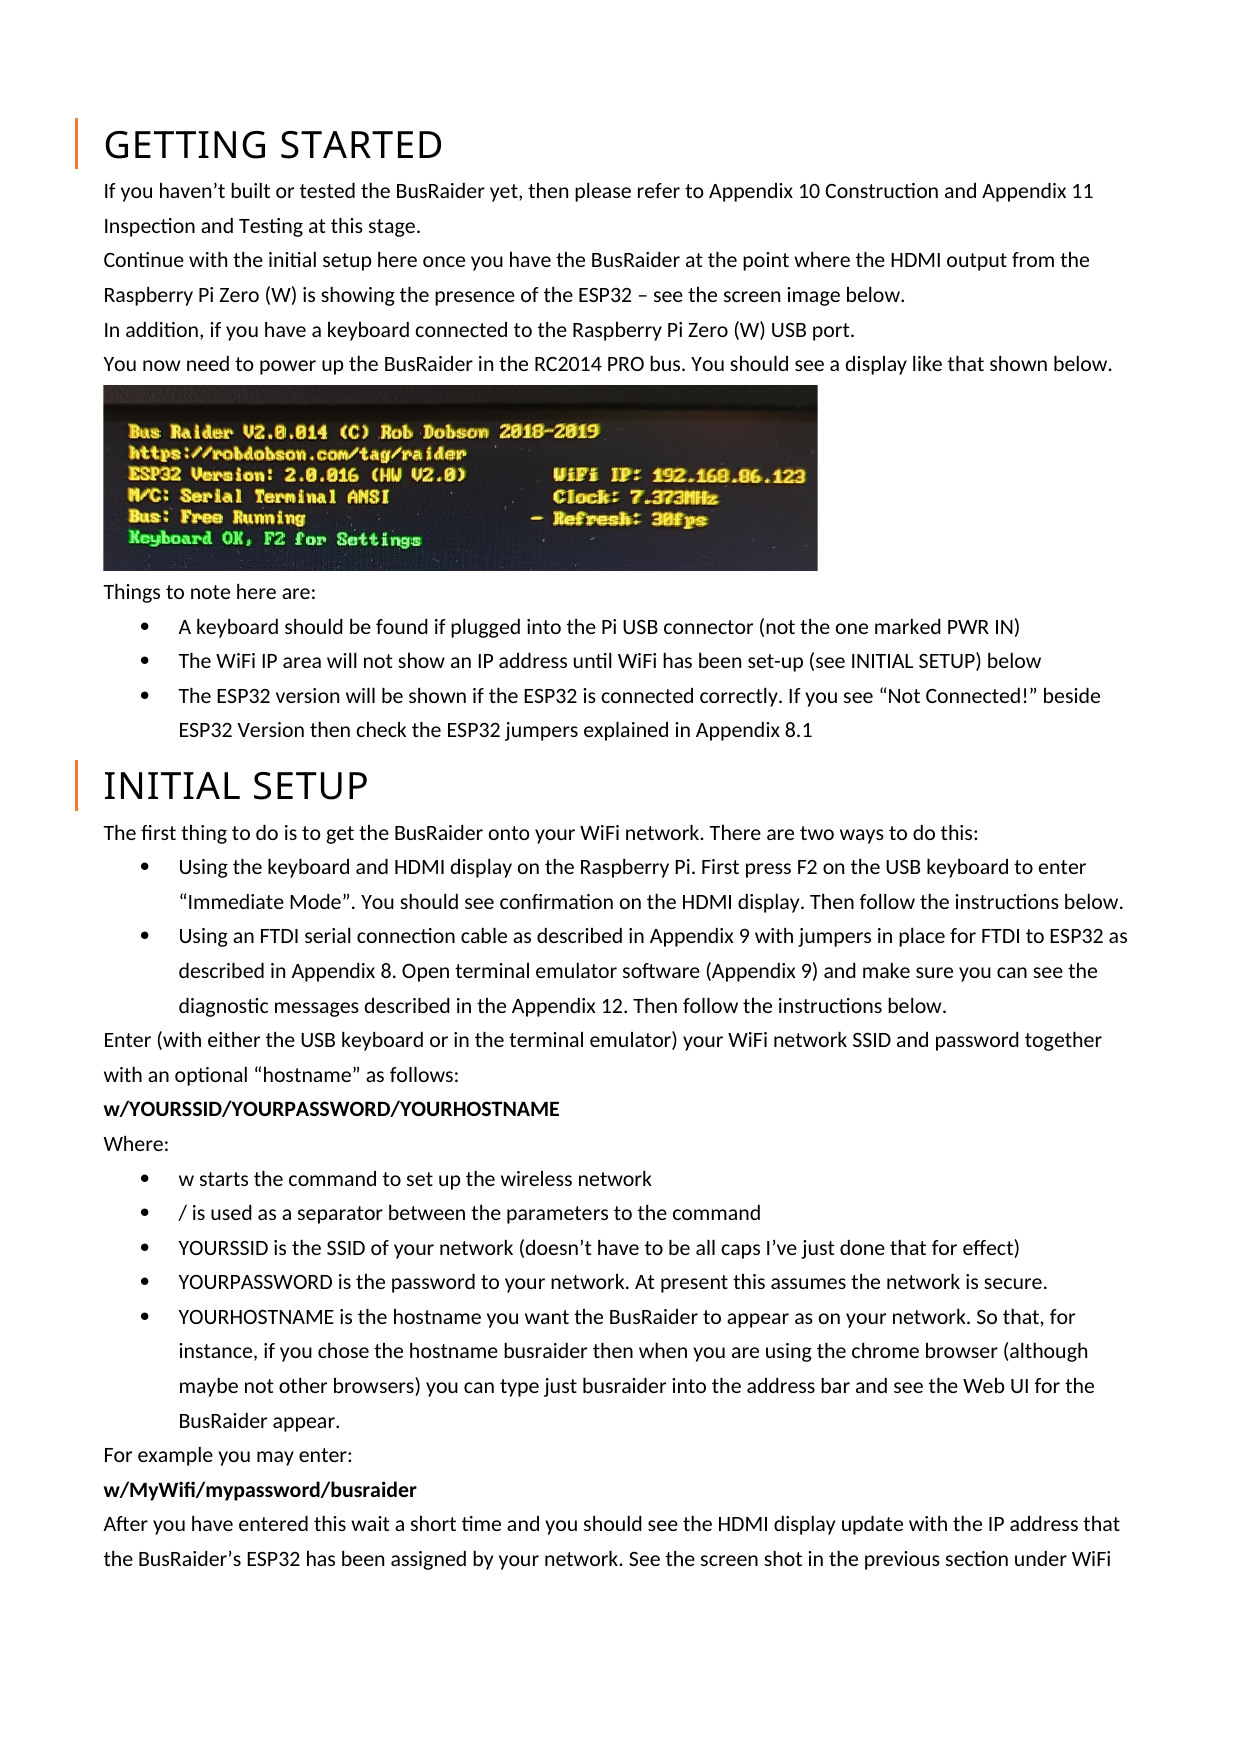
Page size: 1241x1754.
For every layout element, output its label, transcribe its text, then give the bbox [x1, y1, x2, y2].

text w/YOURSSID/YOURPASSWORD/YOURHOSTNAME [103, 1096, 1137, 1122]
subtitle Getting Started [103, 118, 1137, 169]
list / is used as a separator between the parameters to the command [141, 1199, 1137, 1226]
list YOURHOSTNAME is the hostname you want the BusRaider to appear as on your network. So that, for instance, if you chose the hostname busraider then when you are using the chrome browser (although maybe not other browsers) you can type just busraider into the address bar and see the Web UI for the BusRaider appear. [141, 1303, 1137, 1433]
list The WiFi IP area will not show an IP address until WiFi has been set-up (see INITIAL SETUP) below [141, 647, 1137, 674]
text Things to note here are: [103, 578, 1137, 605]
picture [103, 385, 818, 571]
list Using an FTDI serial connection cable as described in Appendix 9 with jumpers in place for FTDI to ESP32 as described in Appendix 8. Open terminal emulator software (Appendix 9) and make sure you can see the diagnostic messages described in the Appendix 12. Then follow the instructions below. [141, 923, 1137, 1018]
text In addition, if you have a keyboard connected to the Raspberry Pi Zero (W) USB port. [103, 316, 1137, 342]
text Where: [103, 1130, 1137, 1157]
list The ESP32 version will be shown if the ESP32 is connected correctly. If you see “Not Connected!” beside ESP32 Version then check the ESP32 jumpers explained in Appendix 8.1 [141, 682, 1137, 743]
list w starts the command to set up the wireless network [141, 1165, 1137, 1191]
text Enter (with either the USB keyboard or in the terminal emulator) your WiFi network SSID and password together with an optional “hostname” as follows: [103, 1026, 1137, 1088]
list YOURSSID is the SSID of your network (doesn’t have to be all caps I’ve just done that for effect) [141, 1234, 1137, 1261]
text If you haven’t built or tested the BusRaider yet, then please refer to Appendix 10 Construction and Appendix 11 Inspection and Testing at this stage. [103, 177, 1137, 239]
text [103, 1511, 1137, 1572]
list YOURPASSWORD is the password to your network. At present this assumes the network is secure. [141, 1268, 1137, 1295]
text The first thing to do is to get the BusRaider onto your WiFi network. There are two ways to do this: [103, 819, 1137, 846]
text Continue with the initial setup here once you have the BusRaider at the point where the HDMI output from the Raspberry Pi Zero (W) is showing the presence of the ESP32 – see the screen image below. [103, 247, 1137, 308]
text You now need to power up the BusRaider in the RC2014 PRO bus. You should see a display like that shown below. [103, 350, 1137, 377]
subtitle Initial Setup [75, 759, 1137, 811]
list Using the keyboard and HDMI display on the Raspberry Pi. First press F2 on the USB keyboard to enter “Immediate Mode”. You should see confirmation on the HDMI display. Then follow the instructions below. [141, 853, 1137, 915]
text For example you may enter: [103, 1441, 1137, 1468]
list A keyboard should be found if plugged into the Pi USB connector (not the one marked PWR IN) [141, 613, 1137, 639]
text w/MyWifi/mypassword/busraider [103, 1476, 1137, 1503]
